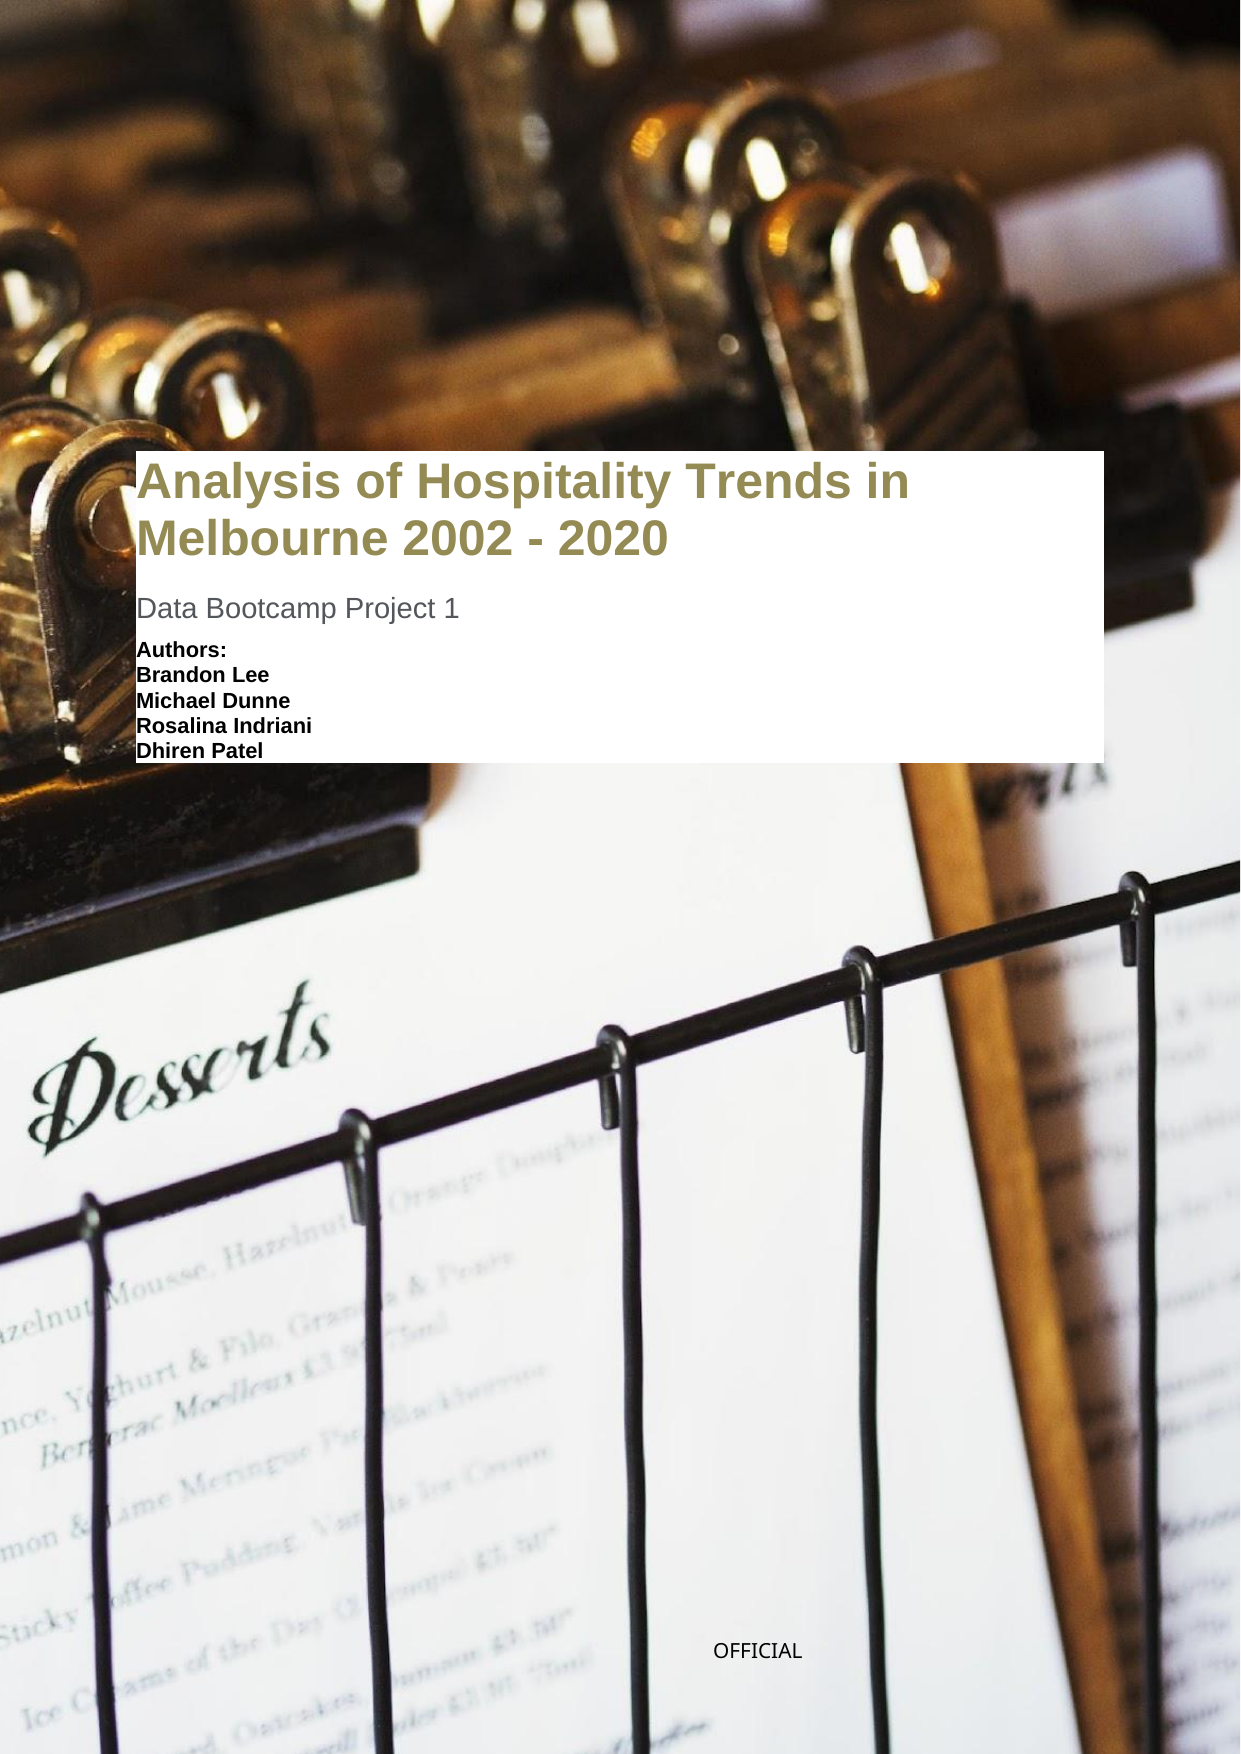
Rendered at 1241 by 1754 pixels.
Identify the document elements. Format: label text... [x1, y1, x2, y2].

table_cell Data Bootcamp Project 1 [136, 591, 1104, 637]
table_cell Authors: Brandon Lee Michael Dunne Rosalina Indriani Dhiren Patel [136, 637, 1104, 763]
picture [0, 0, 1241, 1754]
table_header Analysis of Hospitality Trends in Melbourne 2002 - 2020 [136, 451, 1104, 591]
